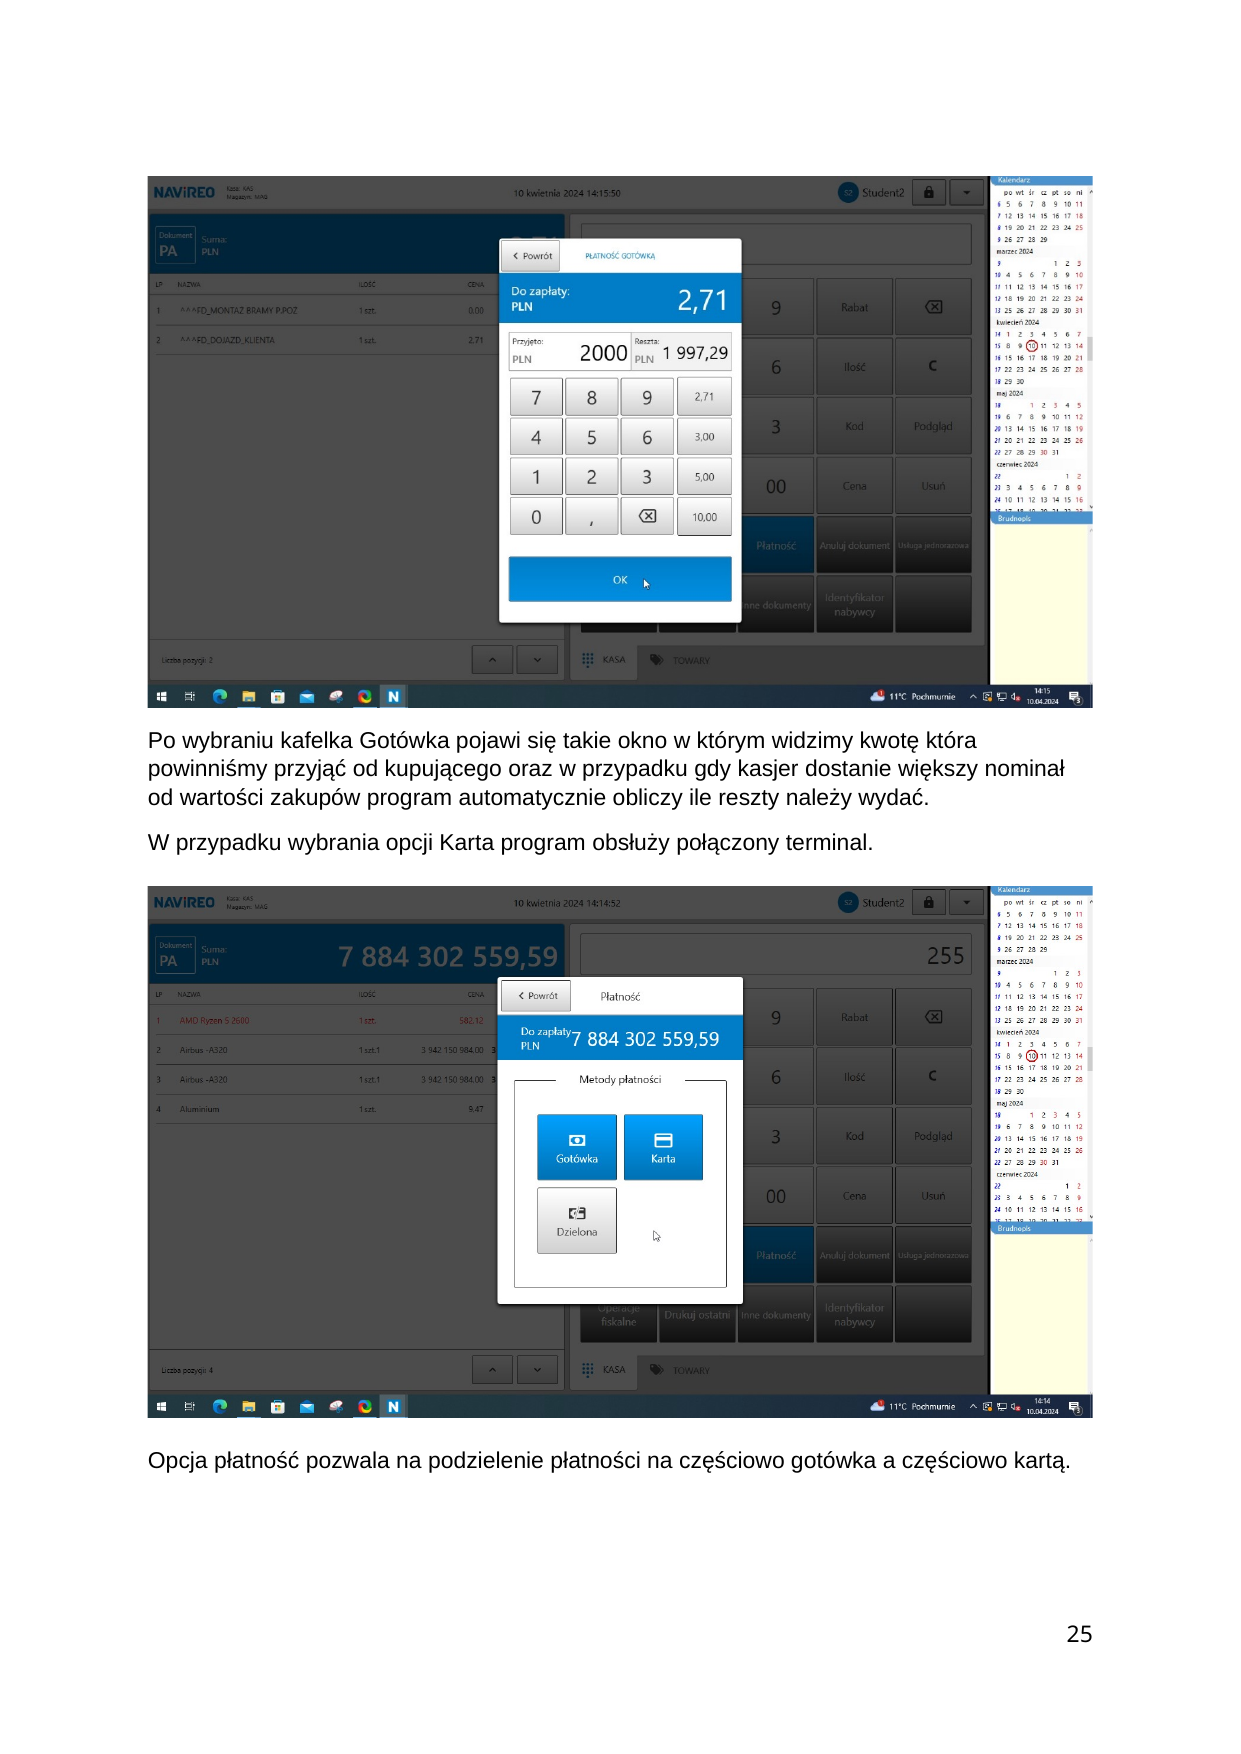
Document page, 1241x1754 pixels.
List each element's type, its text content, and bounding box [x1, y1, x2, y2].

picture [147, 176, 1093, 708]
text Opcja płatność pozwala na podzielenie płatności na częściowo gotówka a częściowo kartą. [148, 1447, 1093, 1473]
text Po wybraniu kafelka Gotówka pojawi się takie okno w którym widzimy kwotę która powinniśmy przyjąć od kupującego oraz w przypadku gdy kasjer dostanie większy nominał od wartości zakupów program automatycznie obliczy ile reszty należy wydać. [148, 727, 1093, 810]
text W przypadku wybrania opcji Karta program obsłuży połączony terminal. [148, 829, 1093, 855]
picture [147, 886, 1093, 1418]
